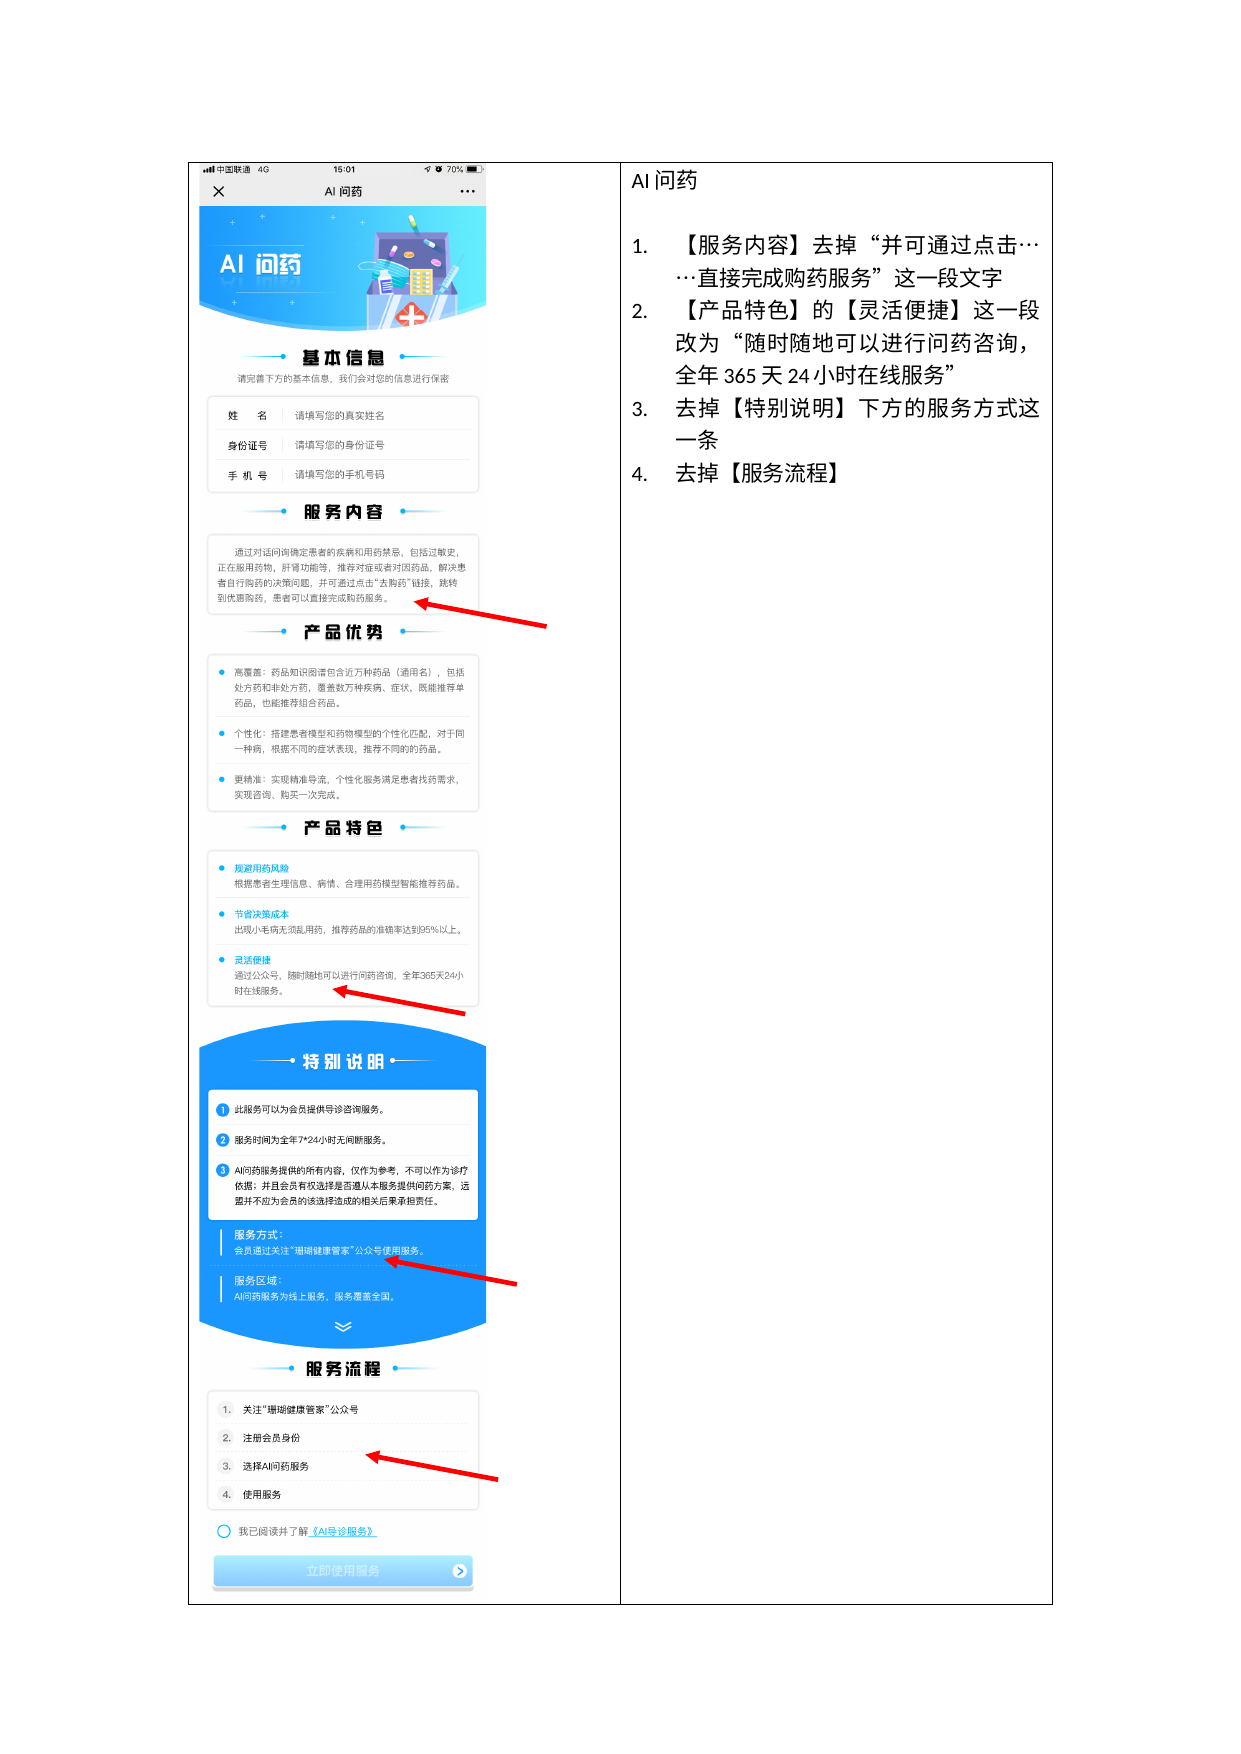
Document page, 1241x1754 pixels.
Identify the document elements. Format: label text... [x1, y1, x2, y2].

table_cell AI问药 【服务内容】去掉“并可通过点击……直接完成购药服务”这一段文字 【产品特色】的【灵活便捷】这一段改为“随时随地可以进行问药咨询，全年365天24小时在线服务” 去掉【特别说明】下方的服务方式这一条 去掉【服务流程】 [621, 163, 1052, 1604]
picture [199, 163, 487, 1604]
table_cell [189, 163, 199, 1604]
table_cell [487, 163, 620, 1604]
